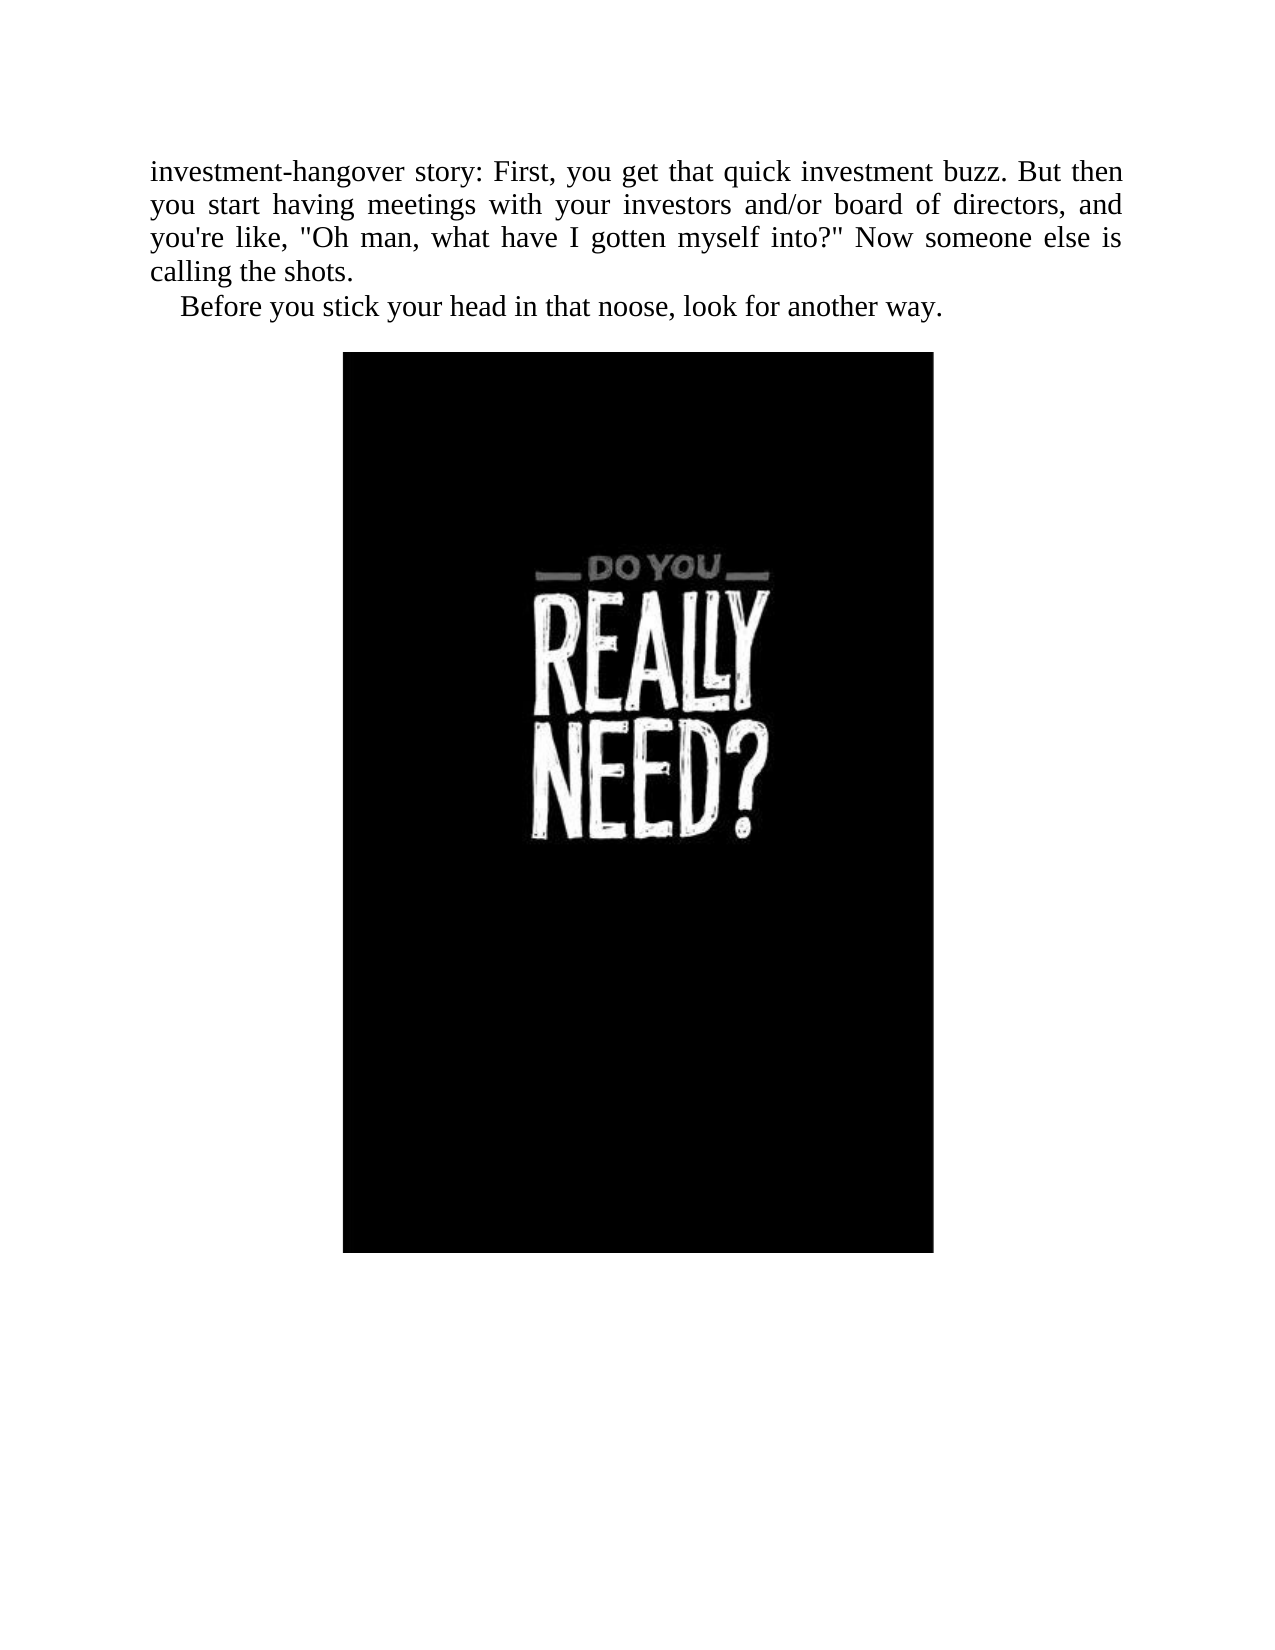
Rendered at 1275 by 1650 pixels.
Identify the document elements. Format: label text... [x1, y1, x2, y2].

picture [342, 352, 934, 1253]
text investment-hangover story: First, you get that quick investment buzz. But then you start having meetings with your investors and/or board of directors, and you're like, "Oh man, what have I gotten myself into?" Now someone else is calling the shots. [150, 154, 1124, 288]
text Before you stick your head in that noose, look for another way. [180, 292, 1126, 322]
